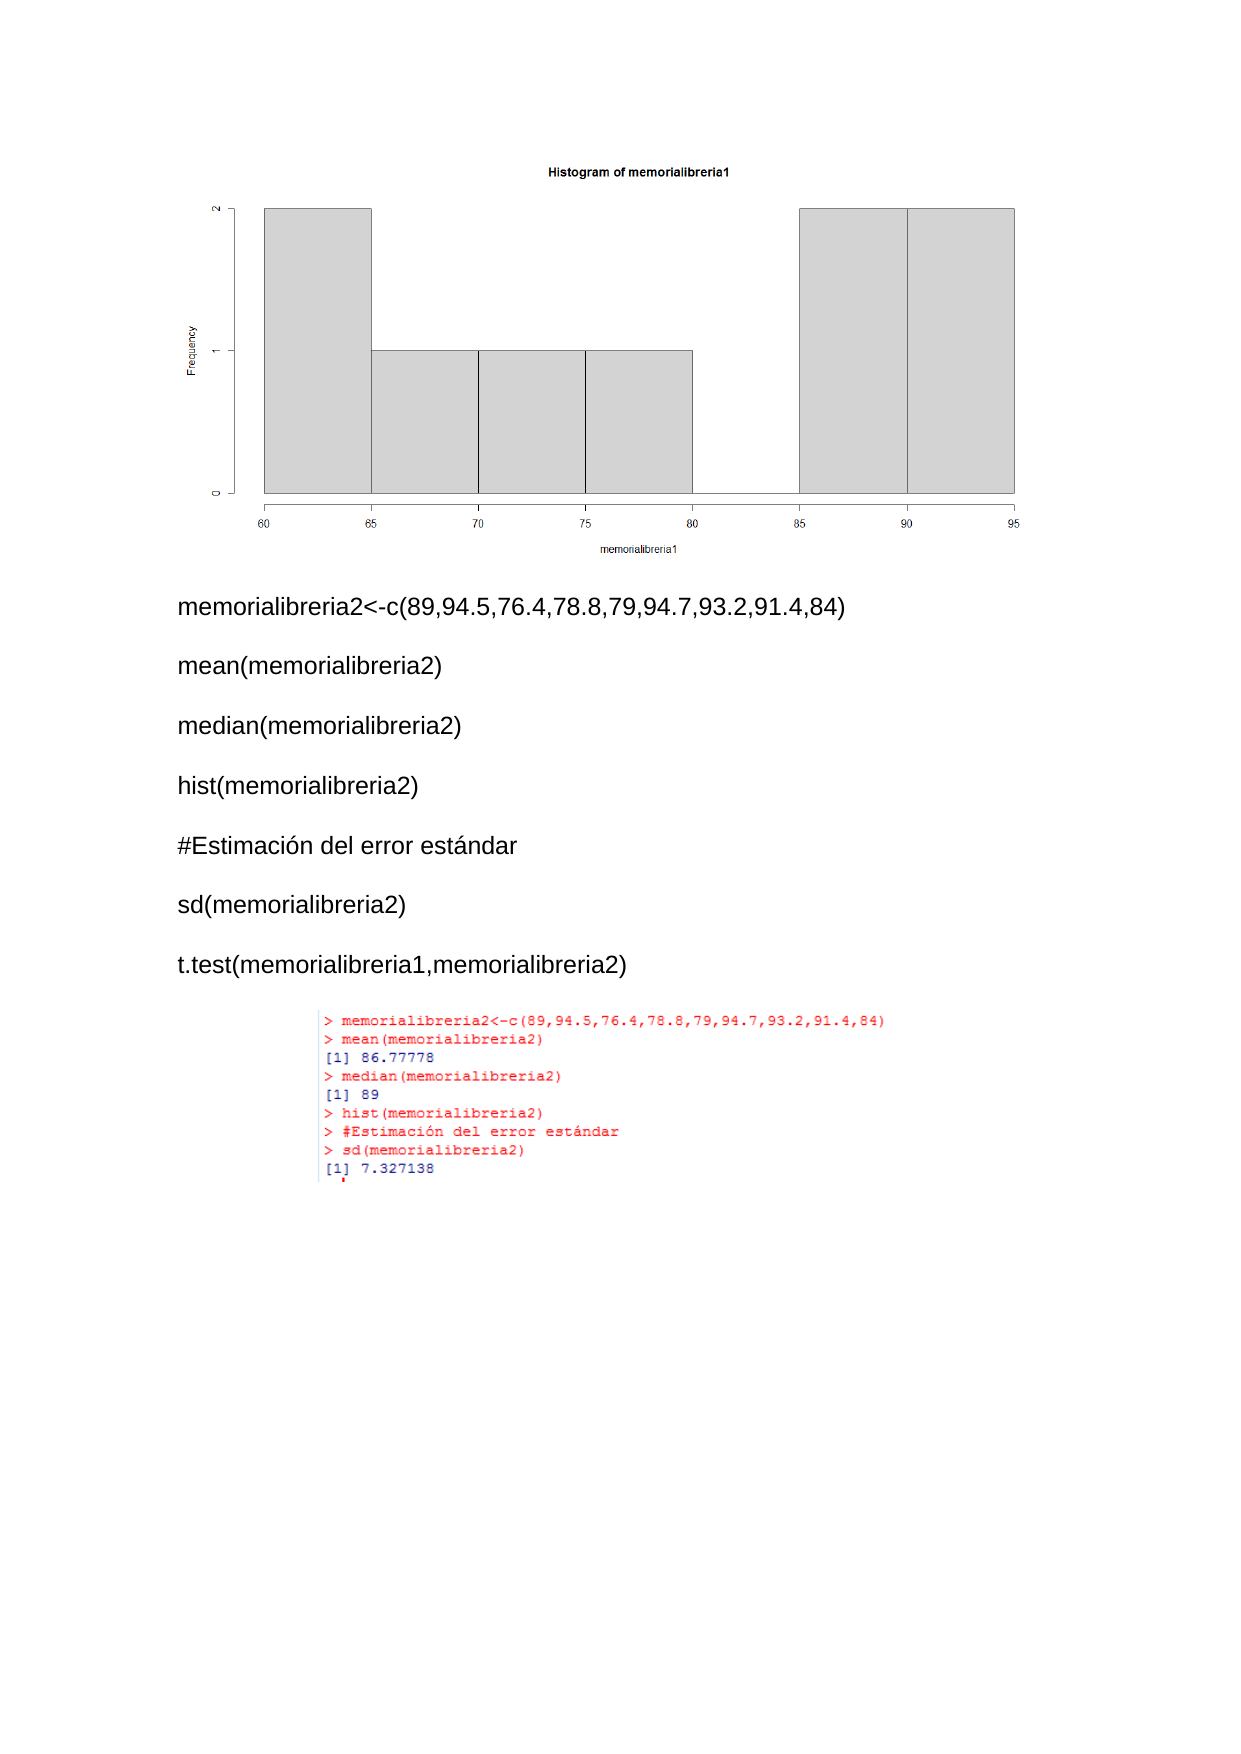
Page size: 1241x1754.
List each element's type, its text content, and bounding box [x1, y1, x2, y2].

text hist(memorialibreria2) [177, 771, 1063, 799]
picture [186, 147, 1054, 561]
text memorialibreria2<-c(89,94.5,76.4,78.8,79,94.7,93.2,91.4,84) [177, 591, 1063, 620]
text #Estimación del error estándar [177, 831, 1063, 859]
text mean(memorialibreria2) [177, 651, 1063, 680]
text median(memorialibreria2) [177, 711, 1063, 740]
text sd(memorialibreria2) [177, 890, 1063, 919]
text t.test(memorialibreria1,memorialibreria2) [177, 950, 1063, 979]
picture [317, 1010, 923, 1182]
